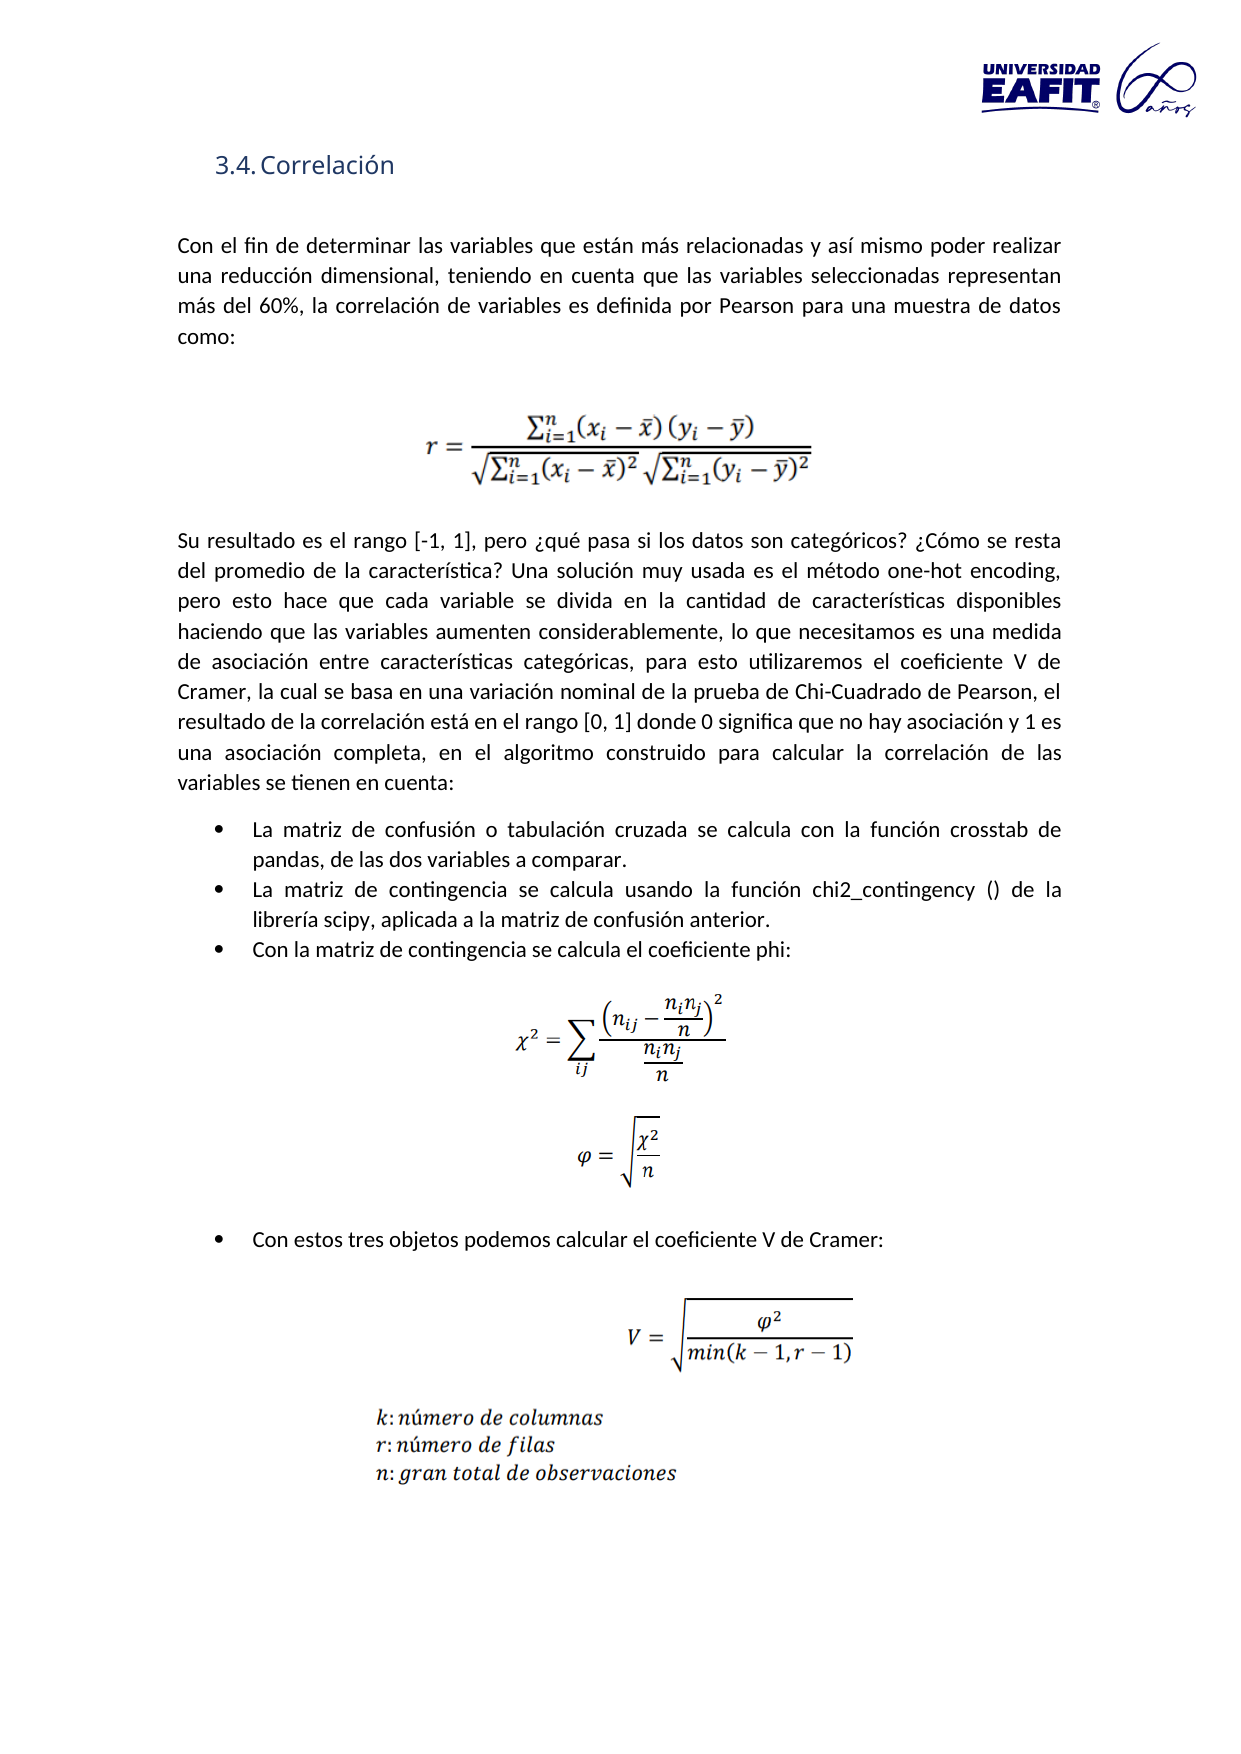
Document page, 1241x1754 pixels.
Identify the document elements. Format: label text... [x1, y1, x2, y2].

list La matriz de confusión o tabulación cruzada se calcula con la función crosstab de pandas, de las dos variables a comparar. [215, 815, 1063, 873]
picture [980, 42, 1198, 131]
subtitle Correlación [215, 148, 1063, 182]
list Con la matriz de contingencia se calcula el coeficiente phi: [215, 936, 1063, 964]
picture [363, 1285, 952, 1494]
picture [497, 982, 743, 1207]
text Su resultado es el rango [-1, 1], pero ¿qué pasa si los datos son categóricos? ¿Cómo se resta del promedio de la característica? Una solución muy usada es el método one-hot encoding, pero esto hace que cada variable se divida en la cantidad de características disponibles haciendo que las variables aumenten considerablemente, lo que necesitamos es una medida de asociación entre características categóricas, para esto utilizaremos el coeficiente V de Cramer, la cual se basa en una variación nominal de la prueba de Chi-Cuadrado de Pearson, el resultado de la correlación está en el rango [0, 1] donde 0 significa que no hay asociación y 1 es una asociación completa, en el algoritmo construido para calcular la correlación de las variables se tienen en cuenta: [177, 526, 1063, 796]
list Con estos tres objetos podemos calcular el coeficiente V de Cramer: [215, 1225, 1063, 1253]
picture [409, 398, 831, 508]
list La matriz de contingencia se calcula usando la función chi2_contingency () de la librería scipy, aplicada a la matriz de confusión anterior. [215, 875, 1063, 933]
text Con el fin de determinar las variables que están más relacionadas y así mismo poder realizar una reducción dimensional, teniendo en cuenta que las variables seleccionadas representan más del 60%, la correlación de variables es definida por Pearson para una muestra de datos como: [177, 231, 1063, 380]
